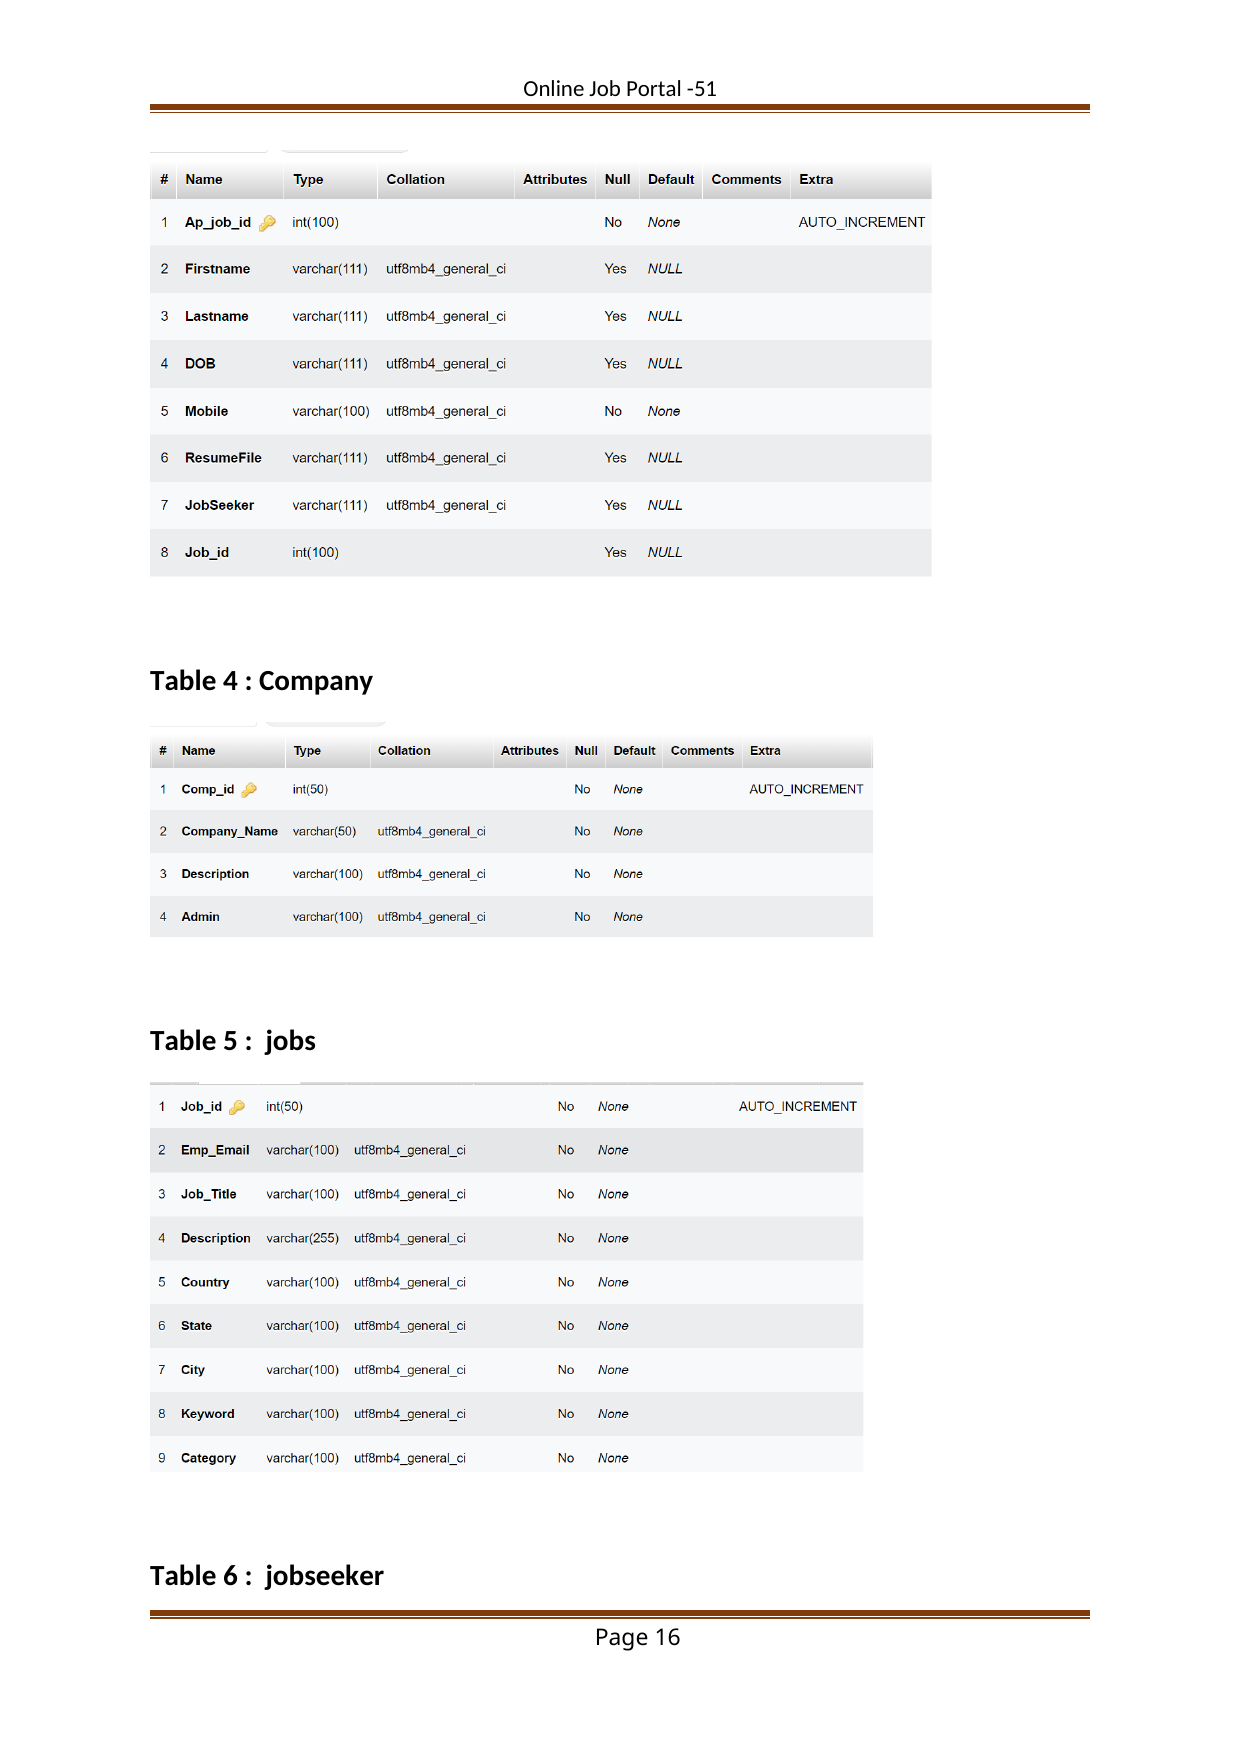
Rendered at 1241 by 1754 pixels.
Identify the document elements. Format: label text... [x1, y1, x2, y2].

picture [150, 722, 874, 937]
text Table 6 : jobseeker [150, 1557, 1015, 1593]
picture [150, 1082, 864, 1472]
picture [150, 150, 932, 577]
text Table 5 : jobs [150, 1022, 1015, 1057]
text Table 4 : Company [150, 662, 1015, 697]
